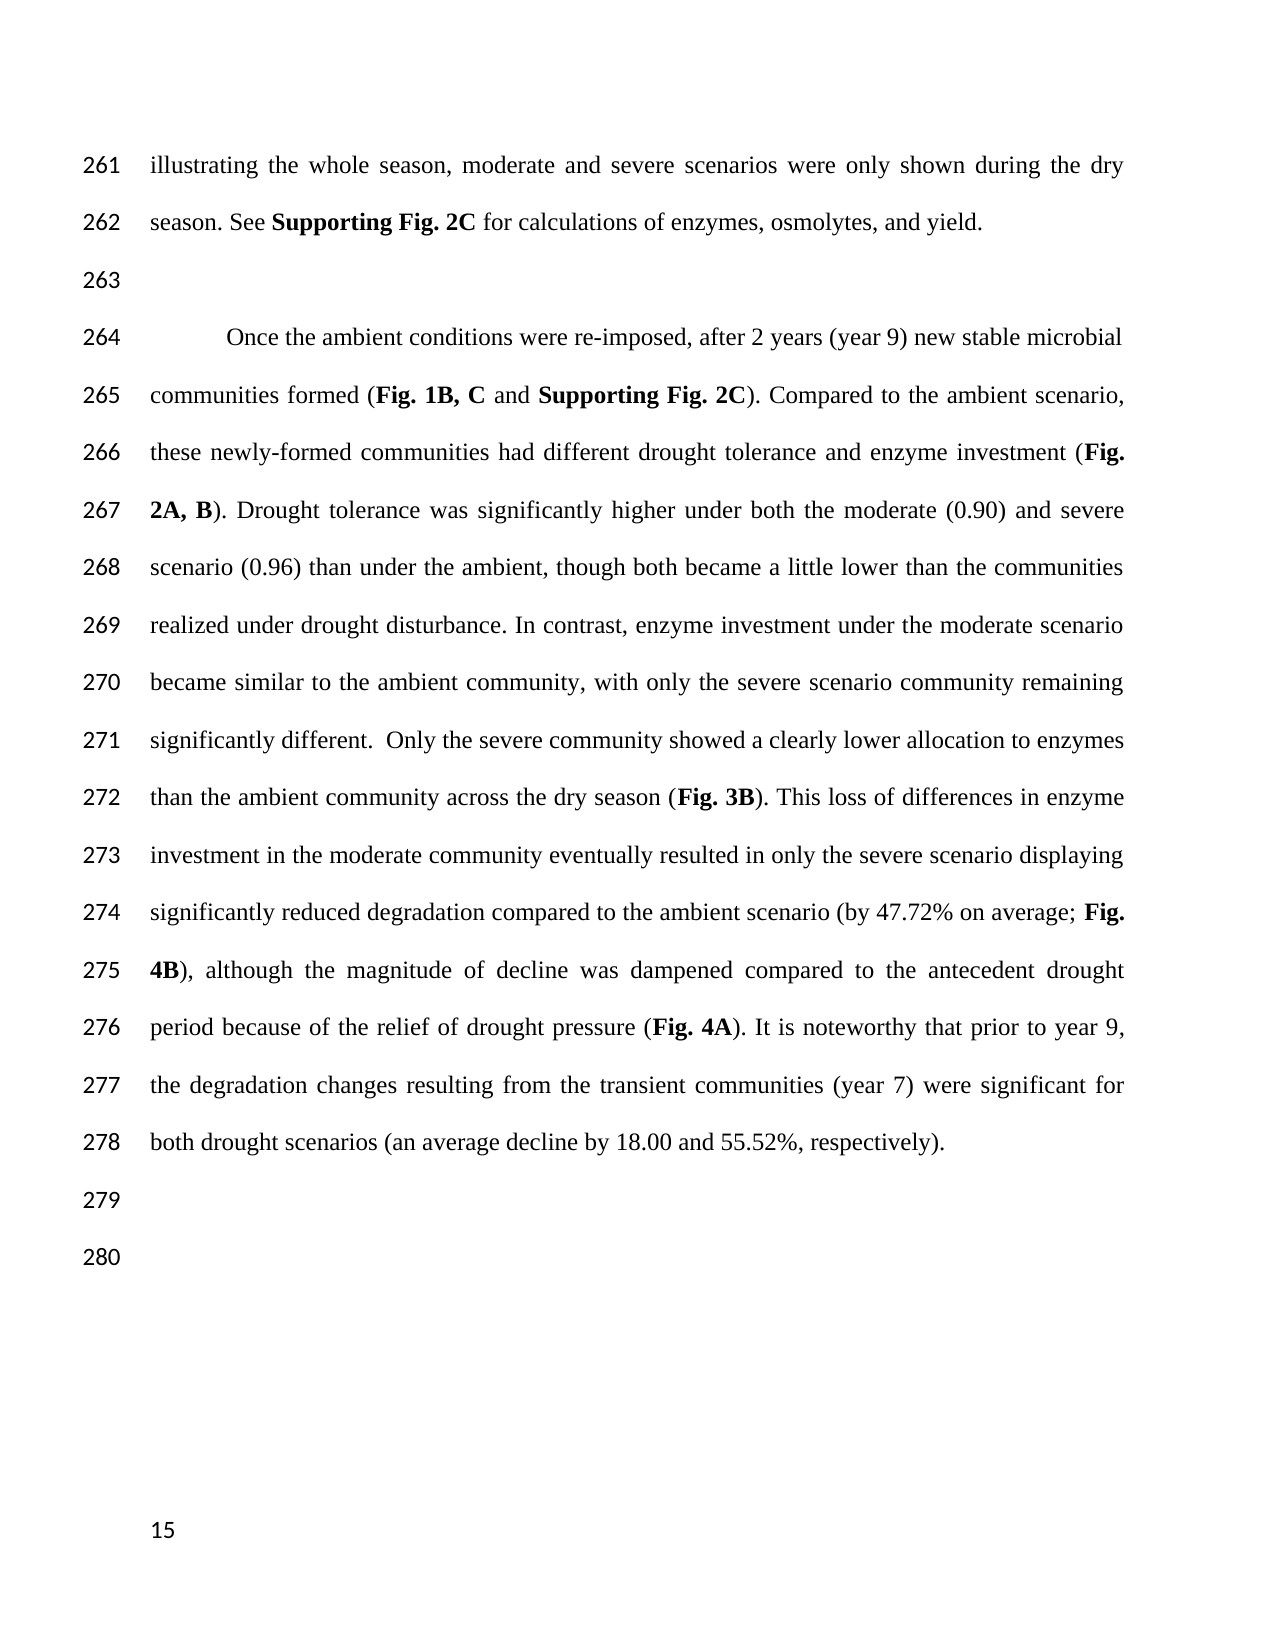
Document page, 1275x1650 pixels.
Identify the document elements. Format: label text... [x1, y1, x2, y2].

text Once the ambient conditions were re-imposed, after 2 years (year 9) new stable microbial communities formed (Fig. 1B, C and Supporting Fig. 2C). Compared to the ambient scenario, these newly-formed communities had different drought tolerance and enzyme investment (Fig. 2A, B). Drought tolerance was significantly higher under both the moderate (0.90) and severe scenario (0.96) than under the ambient, though both became a little lower than the communities realized under drought disturbance. In contrast, enzyme investment under the moderate scenario became similar to the ambient community, with only the severe scenario community remaining significantly different. Only the severe community showed a clearly lower allocation to enzymes than the ambient community across the dry season (Fig. 3B). This loss of differences in enzyme investment in the moderate community eventually resulted in only the severe scenario displaying significantly reduced degradation compared to the ambient scenario (by 47.72% on average; Fig. 4B), although the magnitude of decline was dampened compared to the antecedent drought period because of the relief of drought pressure (Fig. 4A). It is noteworthy that prior to year 9, the degradation changes resulting from the transient communities (year 7) were significant for both drought scenarios (an average decline by 18.00 and 55.52%, respectively). [150, 322, 1125, 1156]
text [150, 150, 1125, 236]
